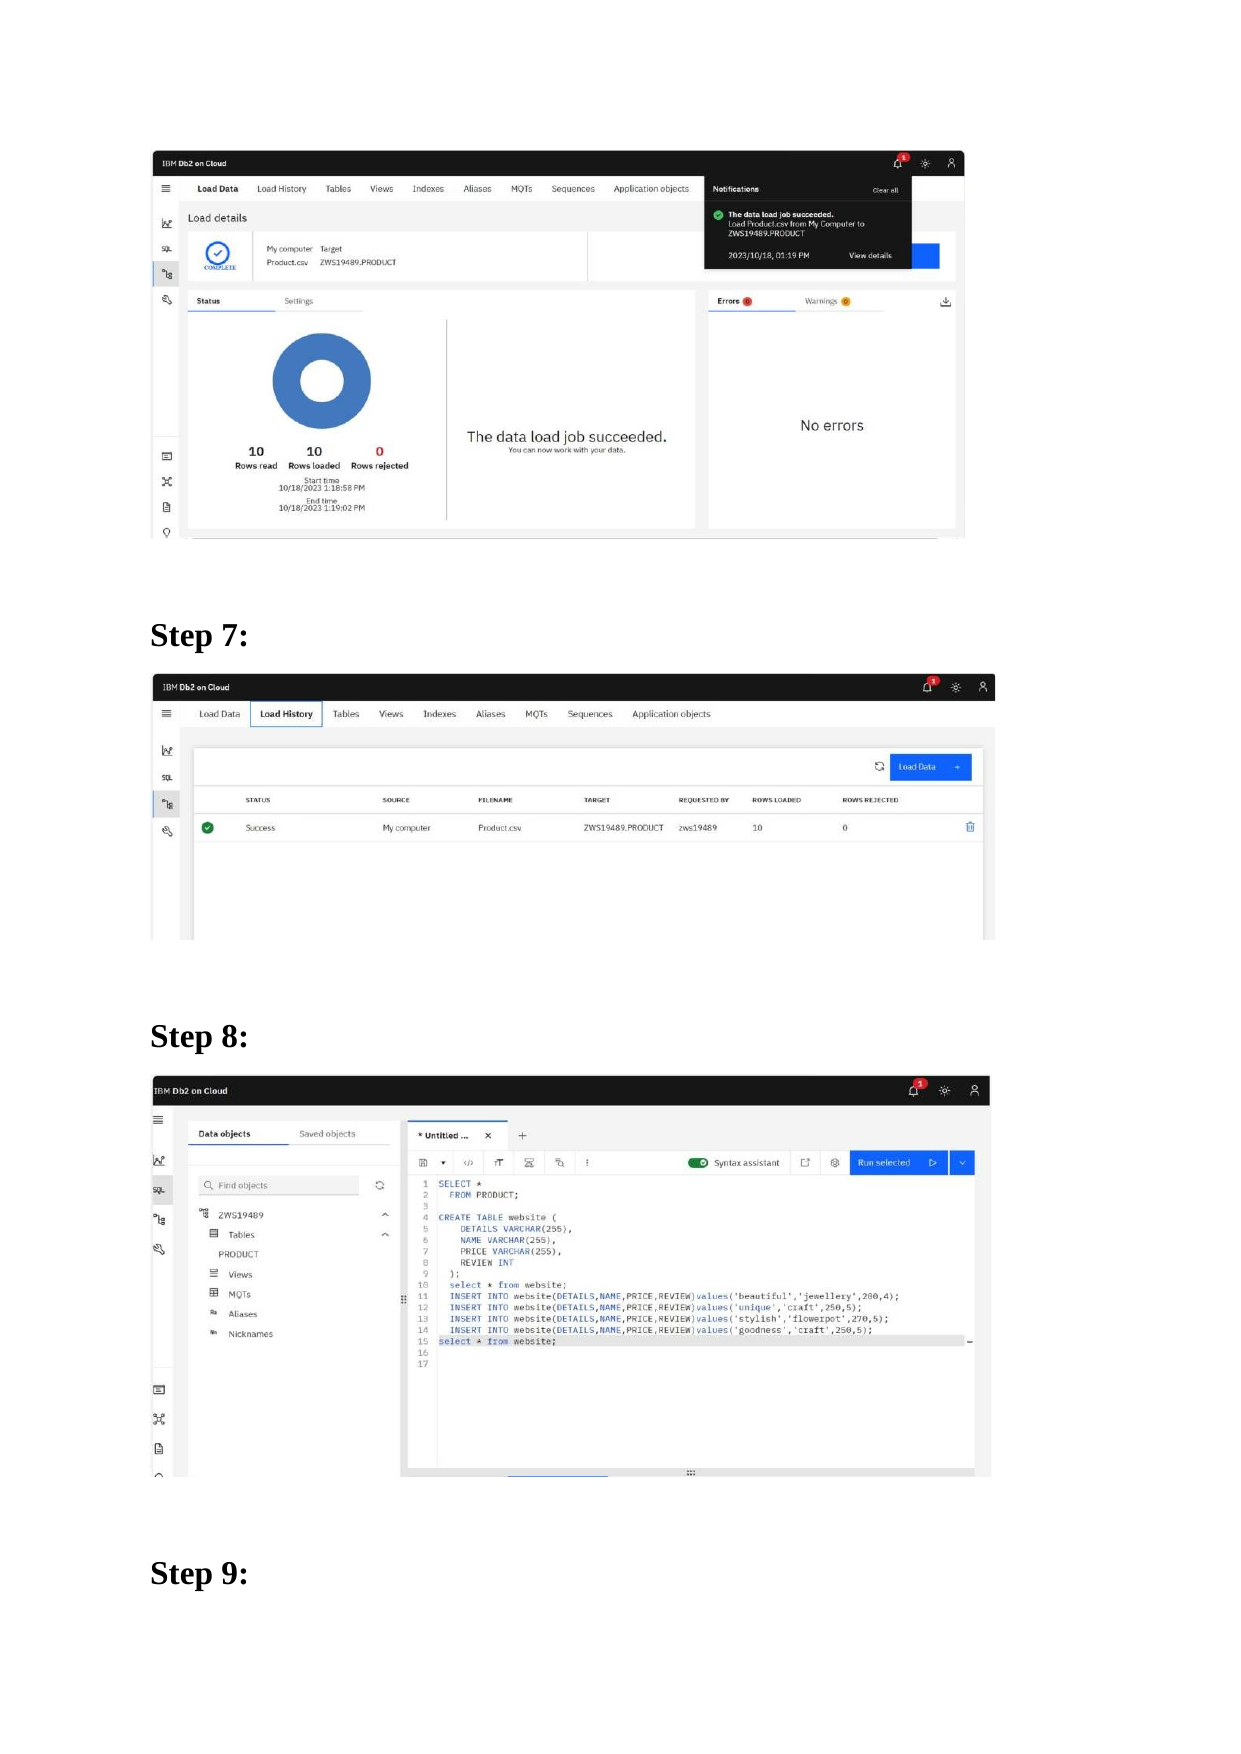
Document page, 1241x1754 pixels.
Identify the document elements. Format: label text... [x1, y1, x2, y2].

text Step 9: [150, 1553, 1090, 1591]
text Step 7: [150, 616, 1090, 654]
text Step 8: [150, 1017, 1090, 1055]
picture [150, 150, 965, 539]
picture [150, 673, 996, 940]
picture [150, 1074, 992, 1477]
